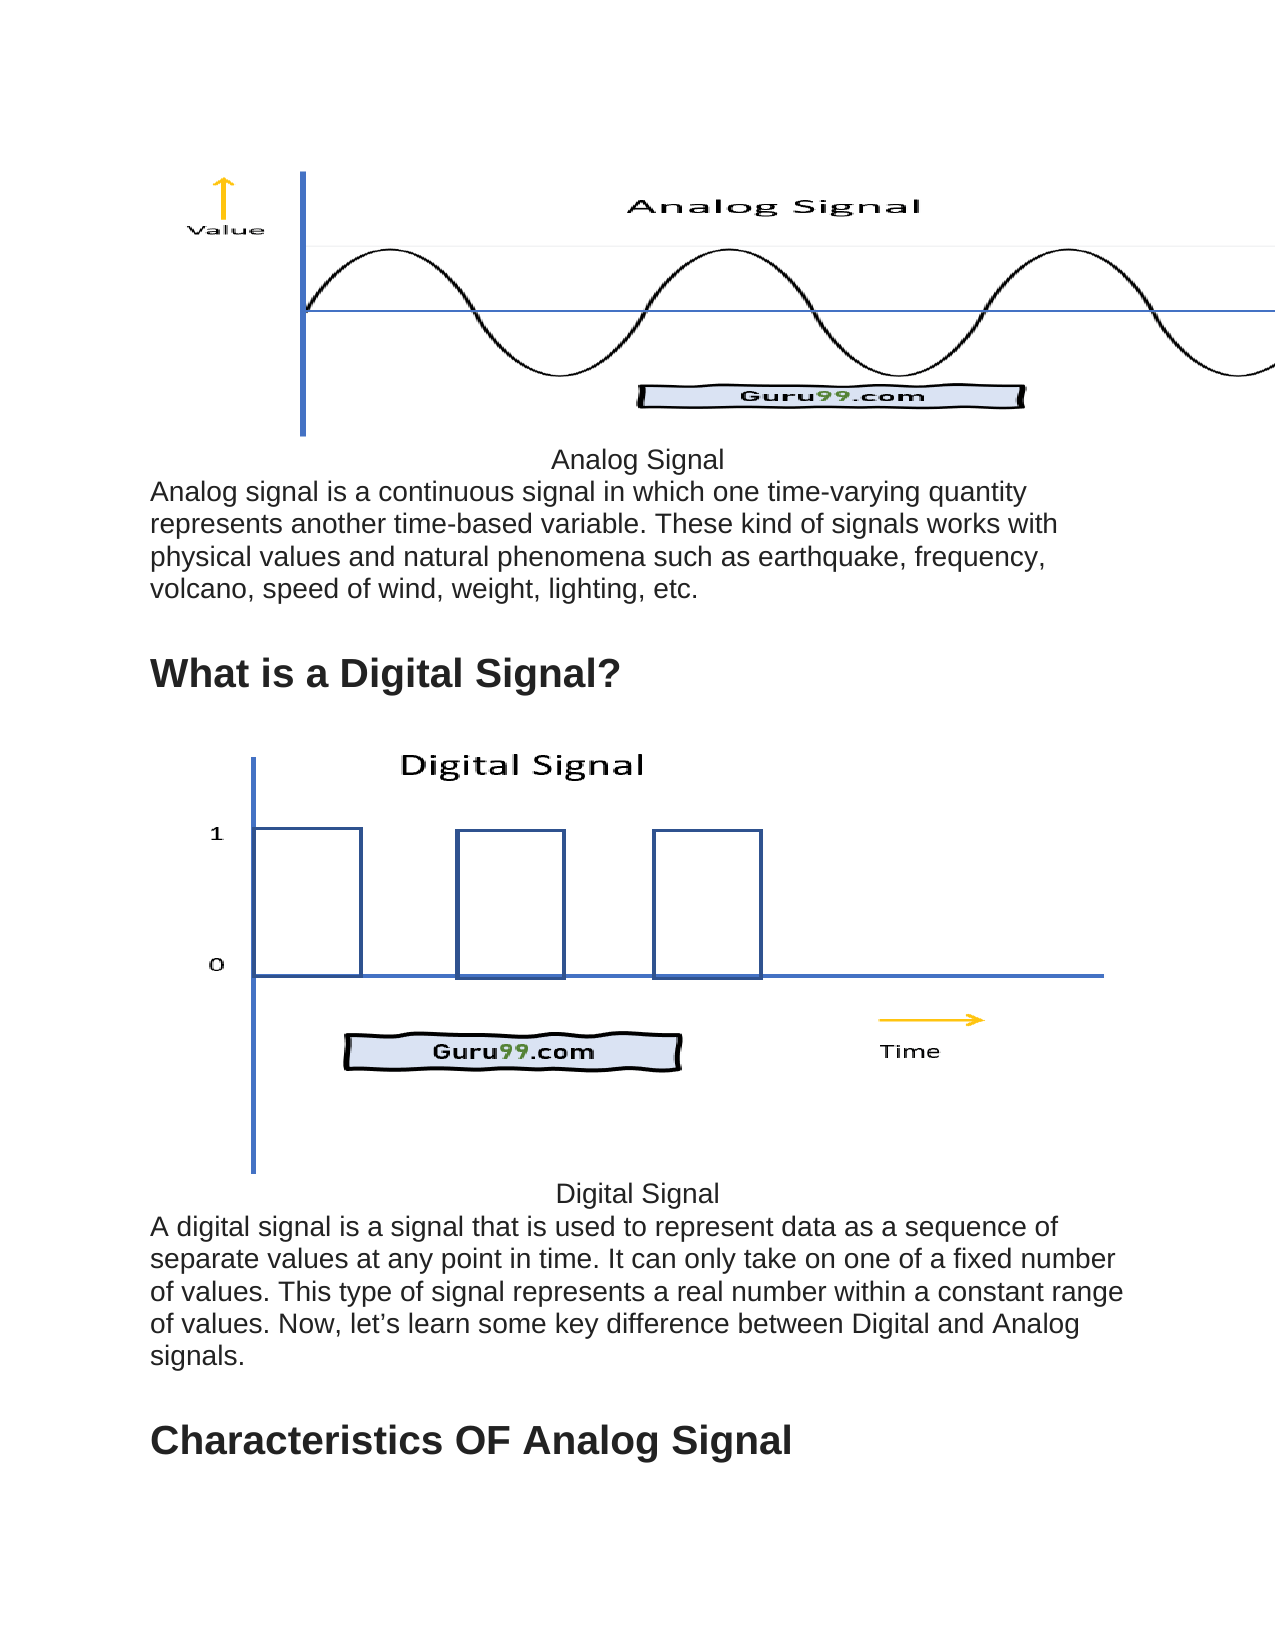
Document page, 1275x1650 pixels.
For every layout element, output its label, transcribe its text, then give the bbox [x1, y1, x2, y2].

text Digital Signal [150, 1178, 1125, 1210]
text Analog Signal [150, 443, 1125, 475]
text Characteristics OF Analog Signal [150, 1401, 1125, 1463]
picture [150, 708, 1132, 1178]
text A digital signal is a signal that is used to represent data as a sequence of separate values at any point in time. It can only take on one of a fixed number of values. This type of signal represents a real number within a constant range of values. Now, let’s learn some key difference between Digital and Analog signals. [150, 1210, 1125, 1372]
picture [150, 150, 1275, 443]
text What is a Digital Signal? [150, 634, 1125, 696]
text Analog signal is a continuous signal in which one time-varying quantity represents another time-based variable. These kind of signals works with physical values and natural phenomena such as earthquake, frequency, volcano, speed of wind, weight, lighting, etc. [150, 475, 1125, 604]
